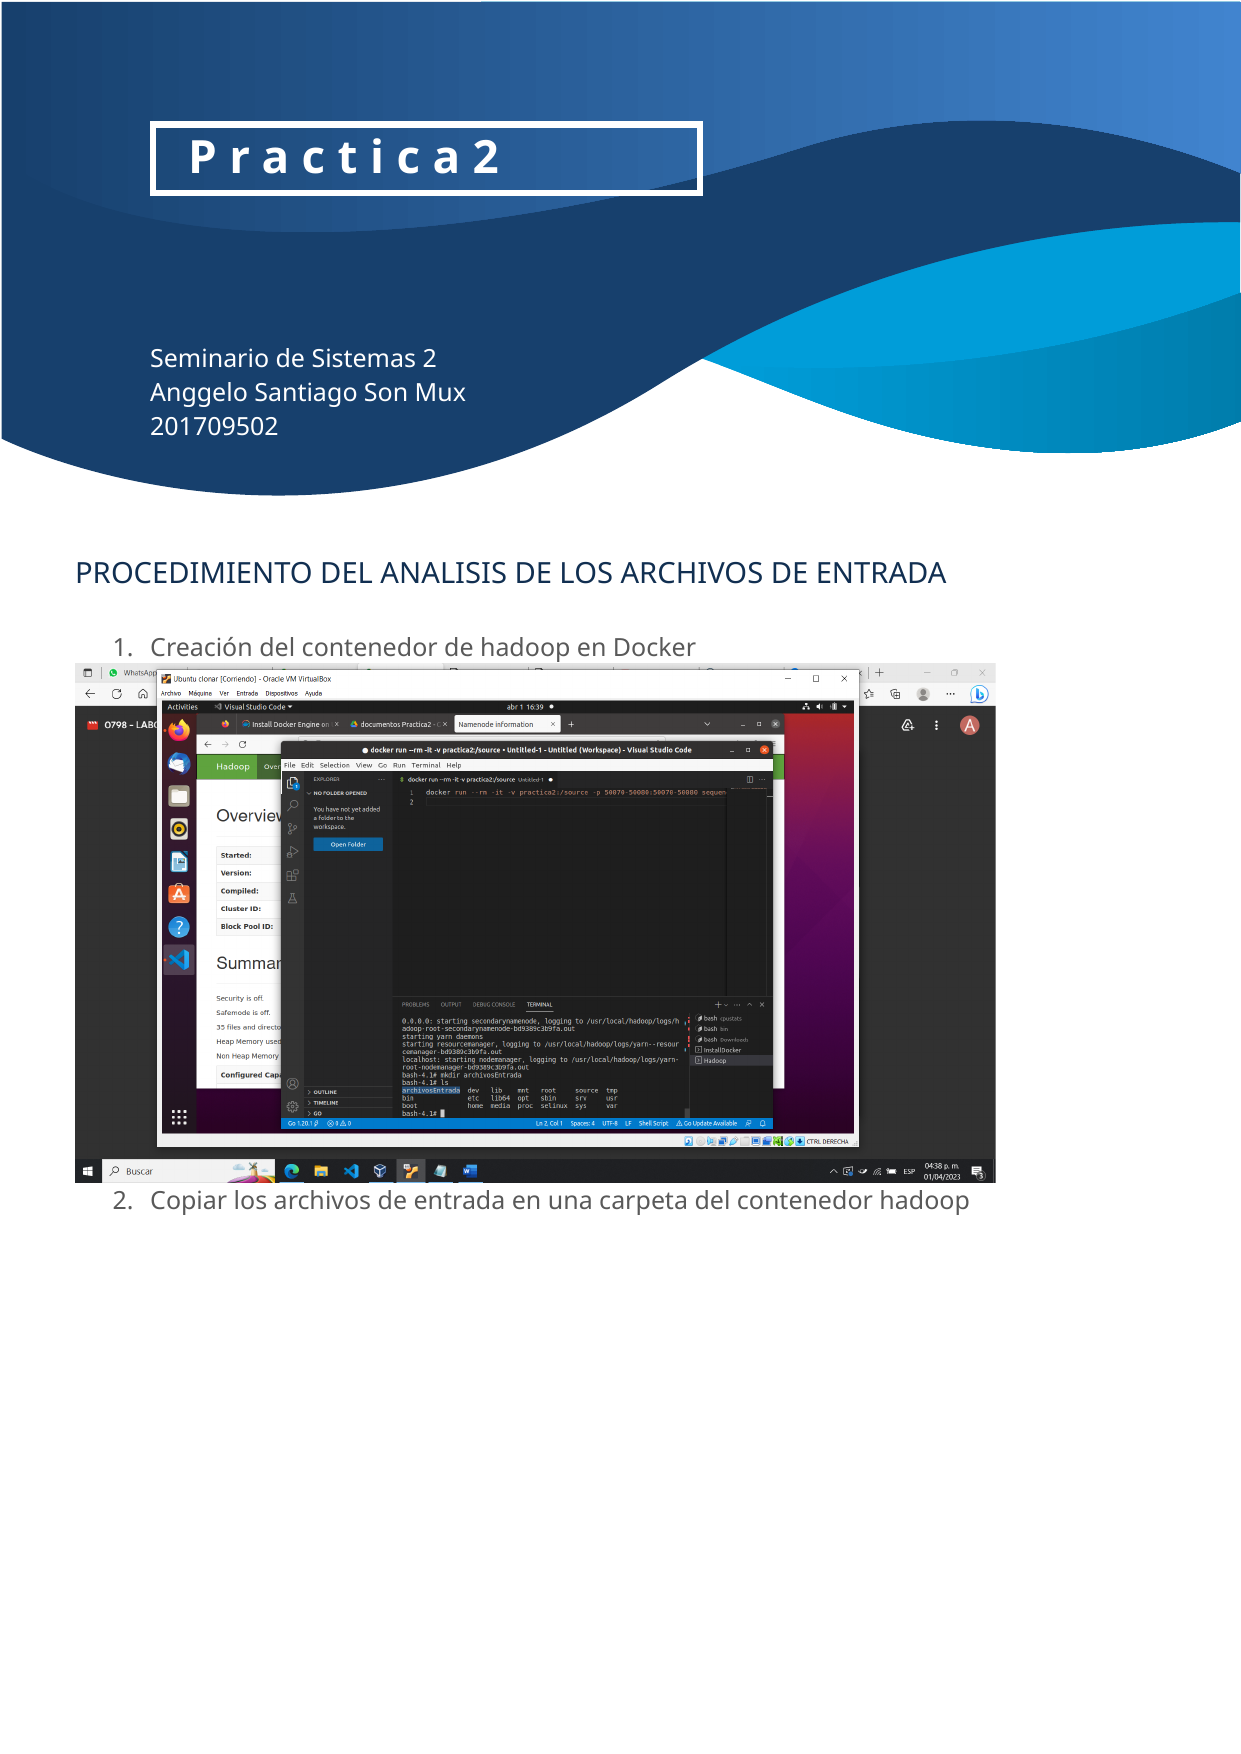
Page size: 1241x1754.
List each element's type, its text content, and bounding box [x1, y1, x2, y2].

list Copiar los archivos de entrada en una carpeta del contenedor hadoop [112, 1183, 1090, 1217]
list Creación del contenedor de hadoop en Docker [112, 630, 1090, 664]
table_cell Seminario de Sistemas 2 Anggelo Santiago Son Mux 201709502 [75, 197, 1165, 477]
picture [75, 663, 996, 1183]
subtitle Procedimiento del analisis de los archivos de entrada [75, 553, 1090, 592]
table_header [75, 122, 1165, 197]
